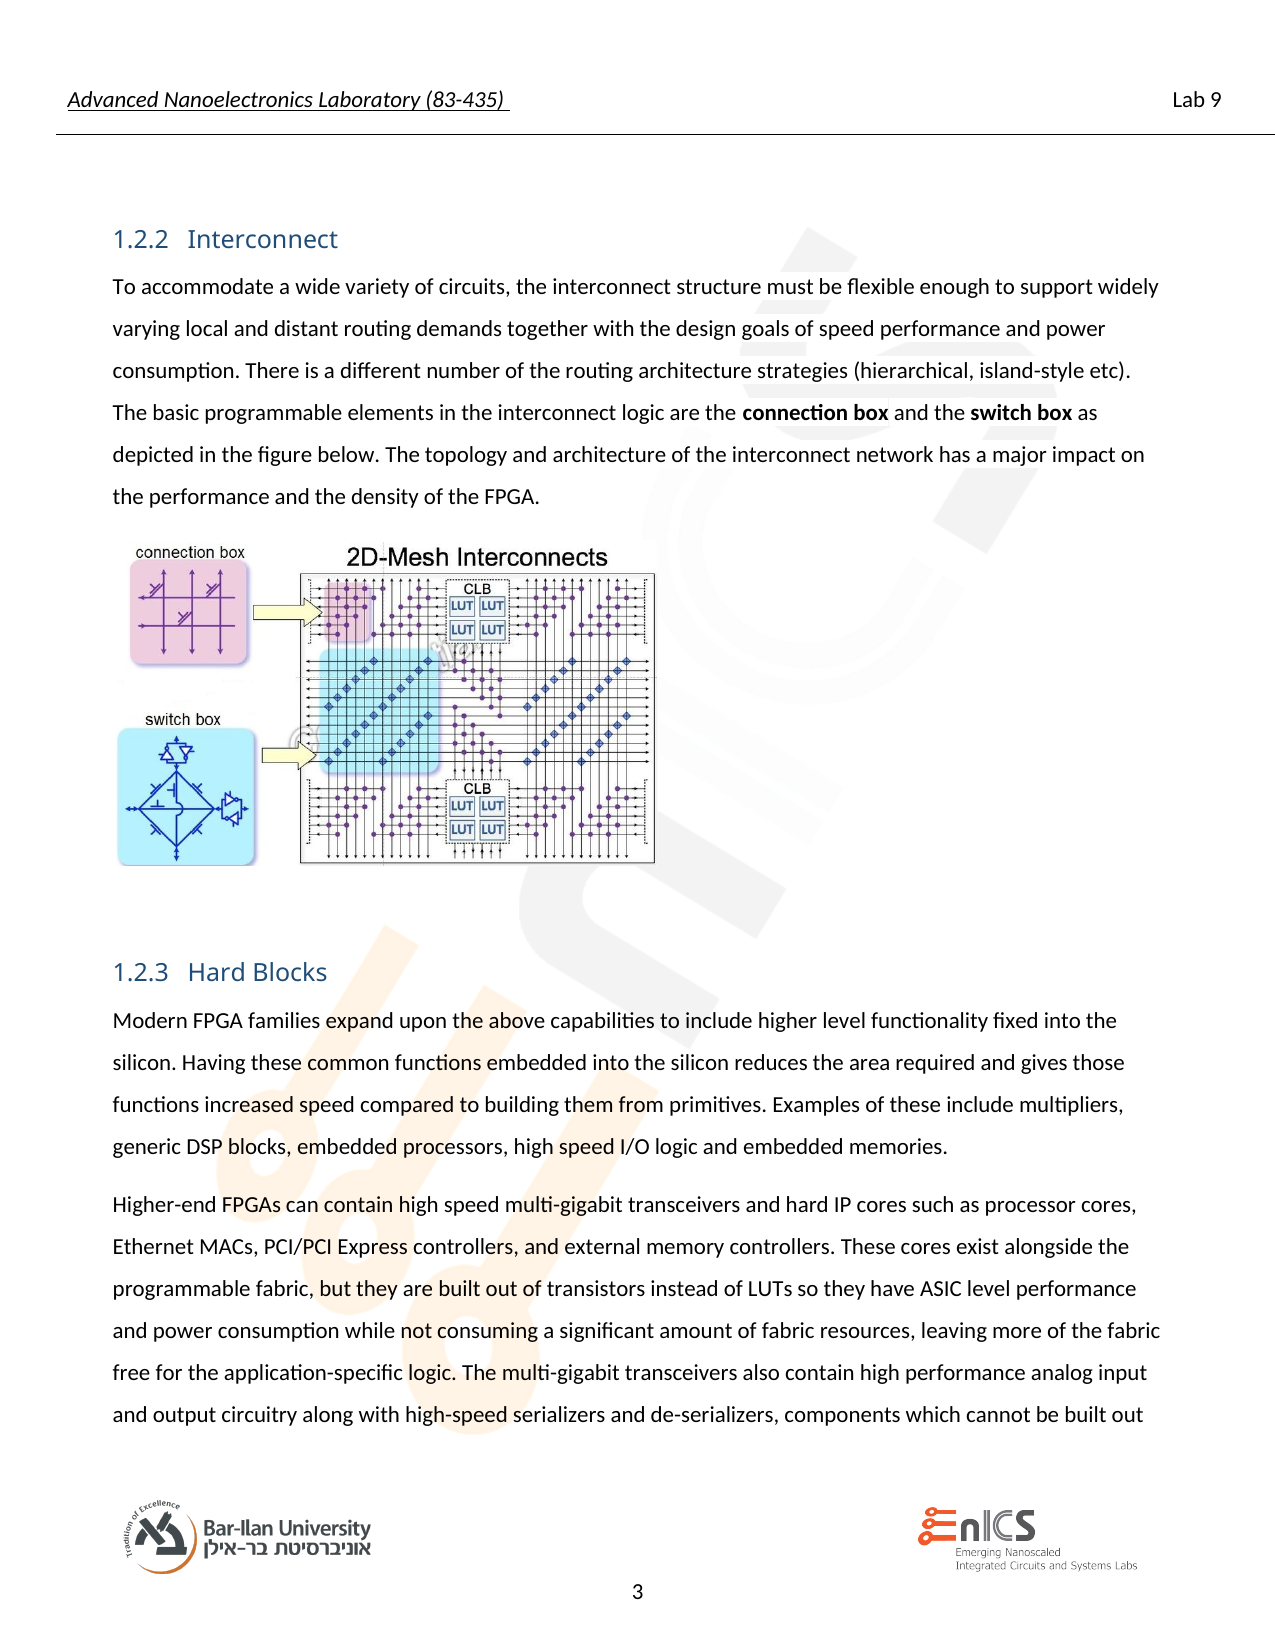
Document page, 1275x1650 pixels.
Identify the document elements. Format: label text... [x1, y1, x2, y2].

subtitle Hard Blocks [112, 955, 1162, 989]
subtitle Interconnect [112, 221, 1162, 255]
text Modern FPGA families expand upon the above capabilities to include higher level functionality fixed into the silicon. Having these common functions embedded into the silicon reduces the area required and gives those functions increased speed compared to building them from primitives. Examples of these include multipliers, generic DSP blocks, embedded processors, high speed I/O logic and embedded memories. [112, 1006, 1162, 1160]
picture [112, 540, 658, 866]
picture [910, 1500, 1152, 1577]
picture [123, 1500, 371, 1574]
text To accommodate a wide variety of circuits, the interconnect structure must be flexible enough to support widely varying local and distant routing demands together with the design goals of speed performance and power consumption. There is a different number of the routing architecture strategies (hierarchical, island-style etc). The basic programmable elements in the interconnect logic are the connection box and the switch box as depicted in the figure below. The topology and architecture of the interconnect network has a major impact on the performance and the density of the FPGA. [112, 272, 1162, 510]
